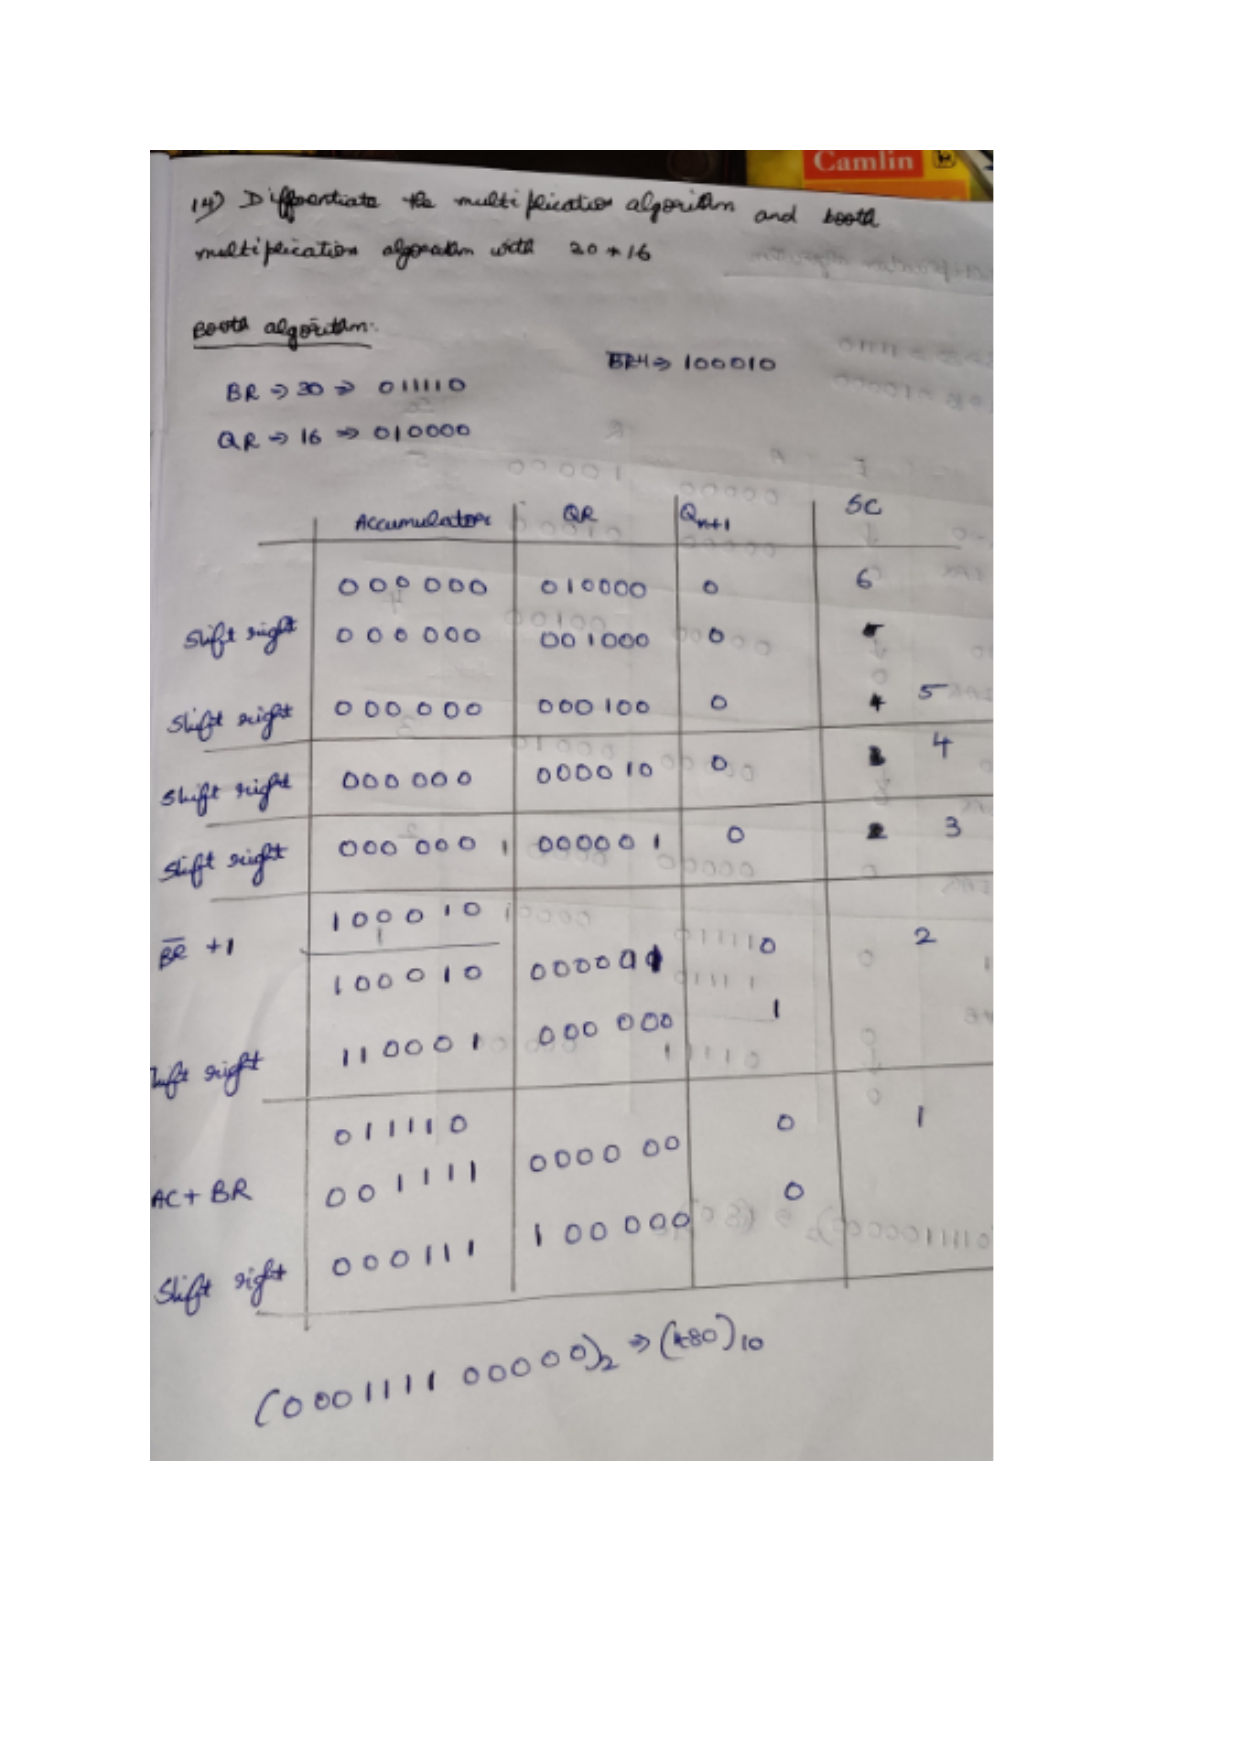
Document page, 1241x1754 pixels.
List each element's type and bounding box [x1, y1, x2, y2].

picture [150, 150, 994, 1461]
